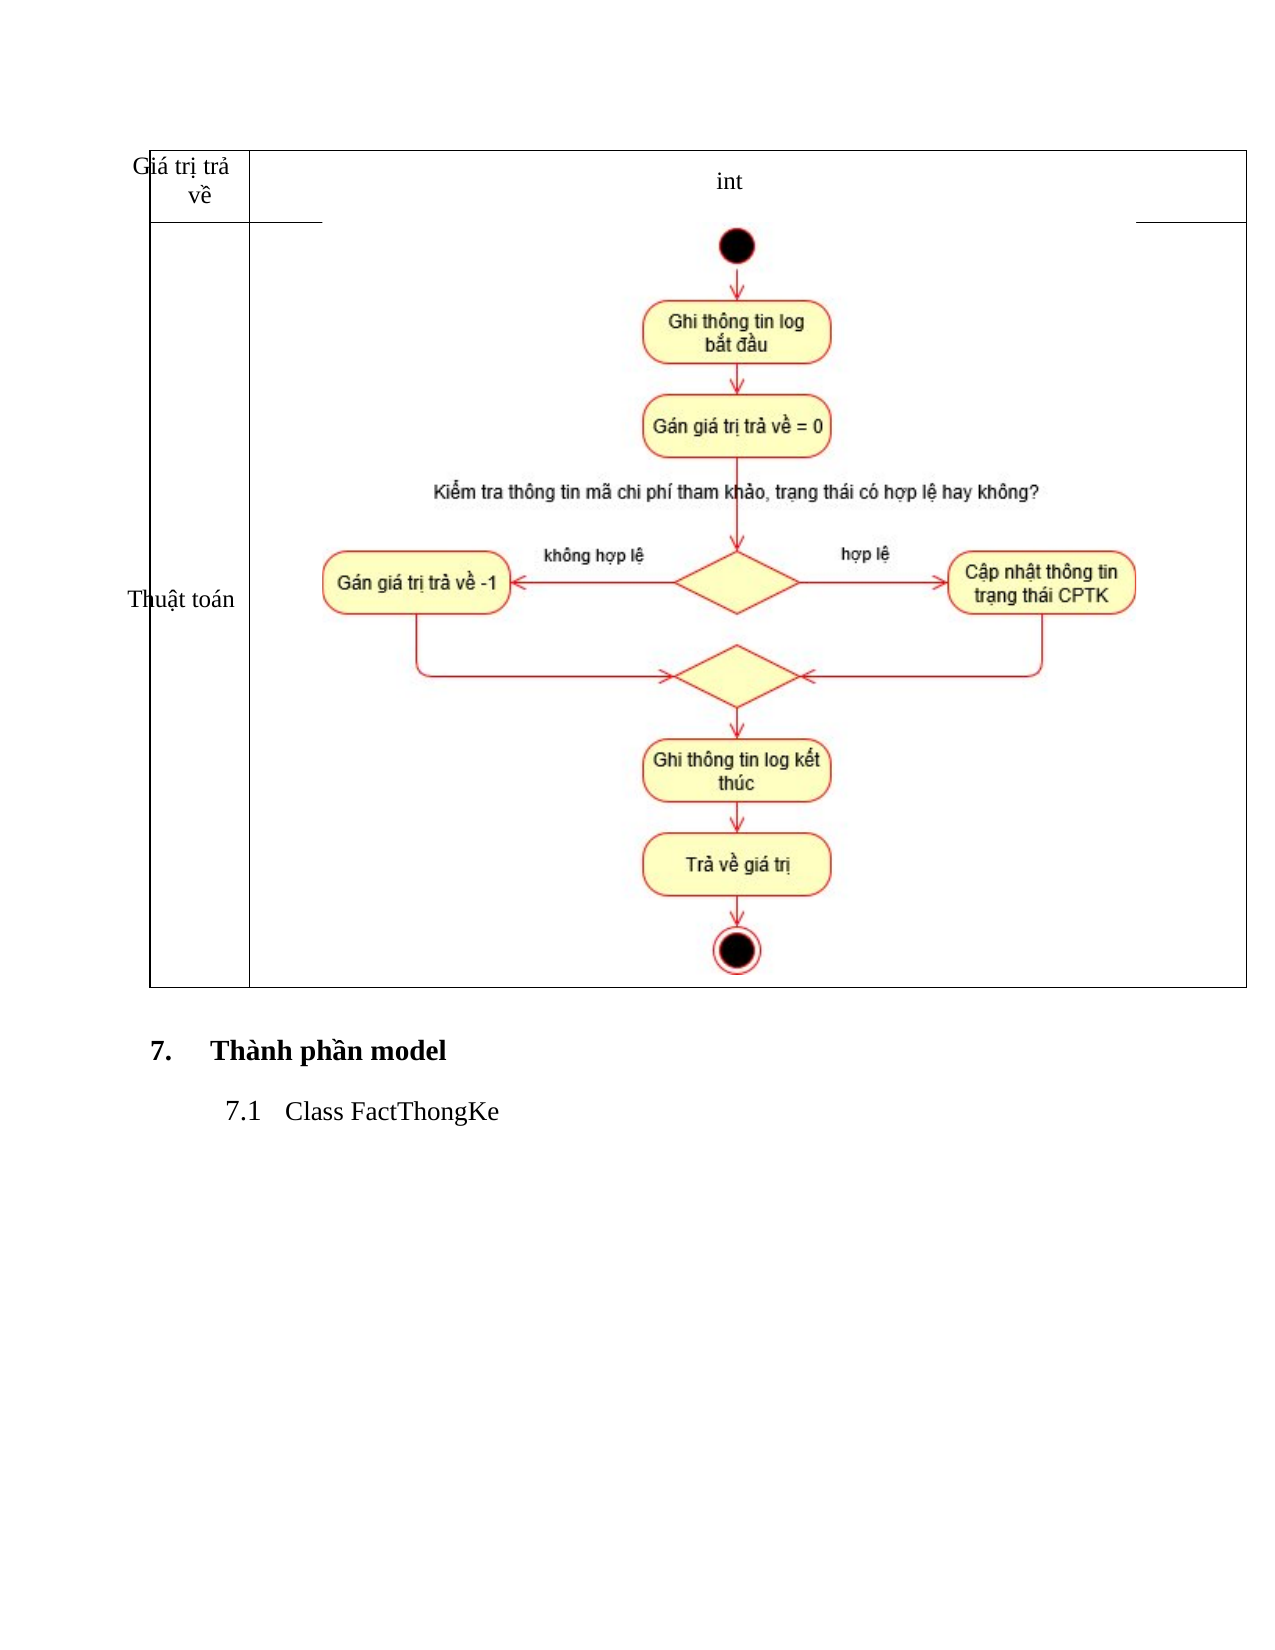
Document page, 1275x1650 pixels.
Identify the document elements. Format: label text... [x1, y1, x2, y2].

title Thành phần model [150, 1033, 1125, 1067]
list Class FactThongKe [225, 1093, 1125, 1126]
table_cell Thuật toán [151, 223, 249, 987]
table_cell [250, 223, 1246, 987]
table_cell int [250, 151, 1246, 222]
table_cell Giá trị trả về [151, 151, 249, 222]
picture [322, 222, 1137, 975]
